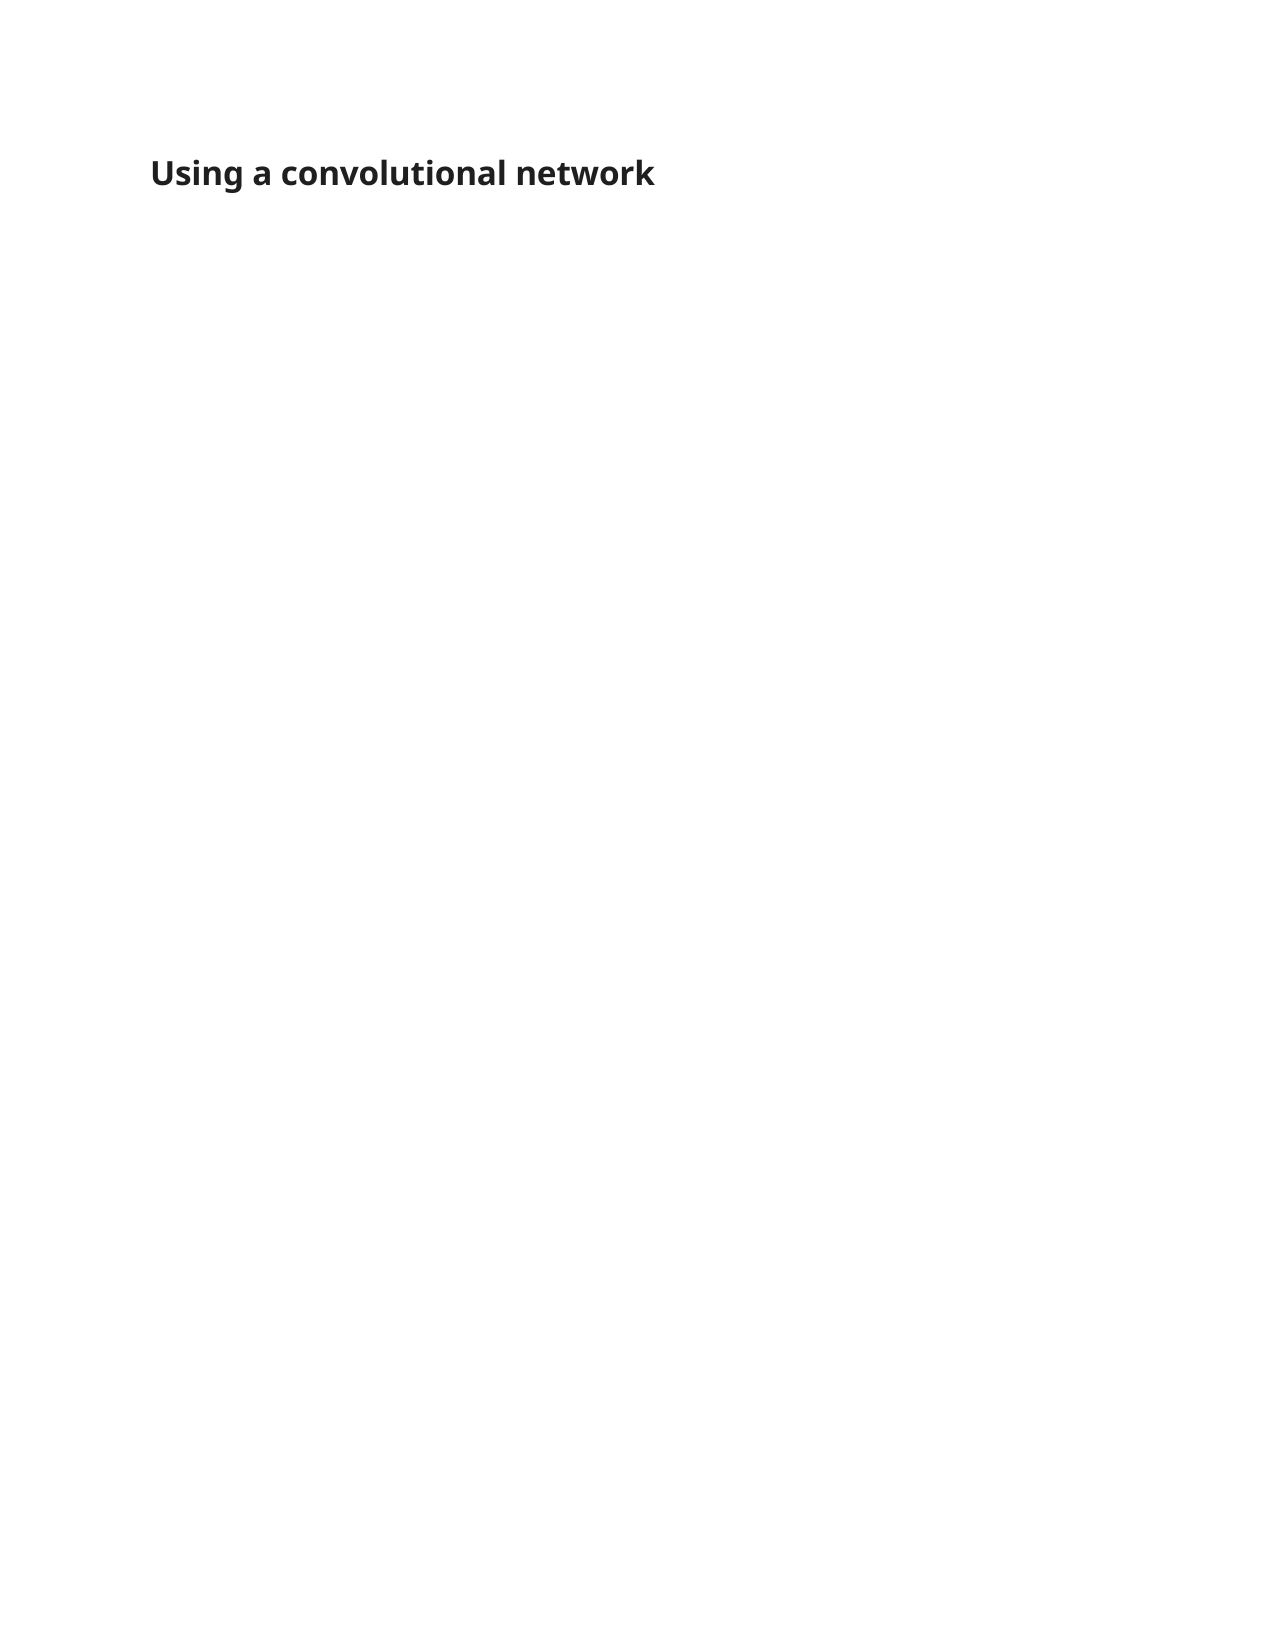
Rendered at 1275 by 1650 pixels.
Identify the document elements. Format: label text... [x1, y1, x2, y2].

subtitle Using a convolutional network [150, 150, 1125, 195]
